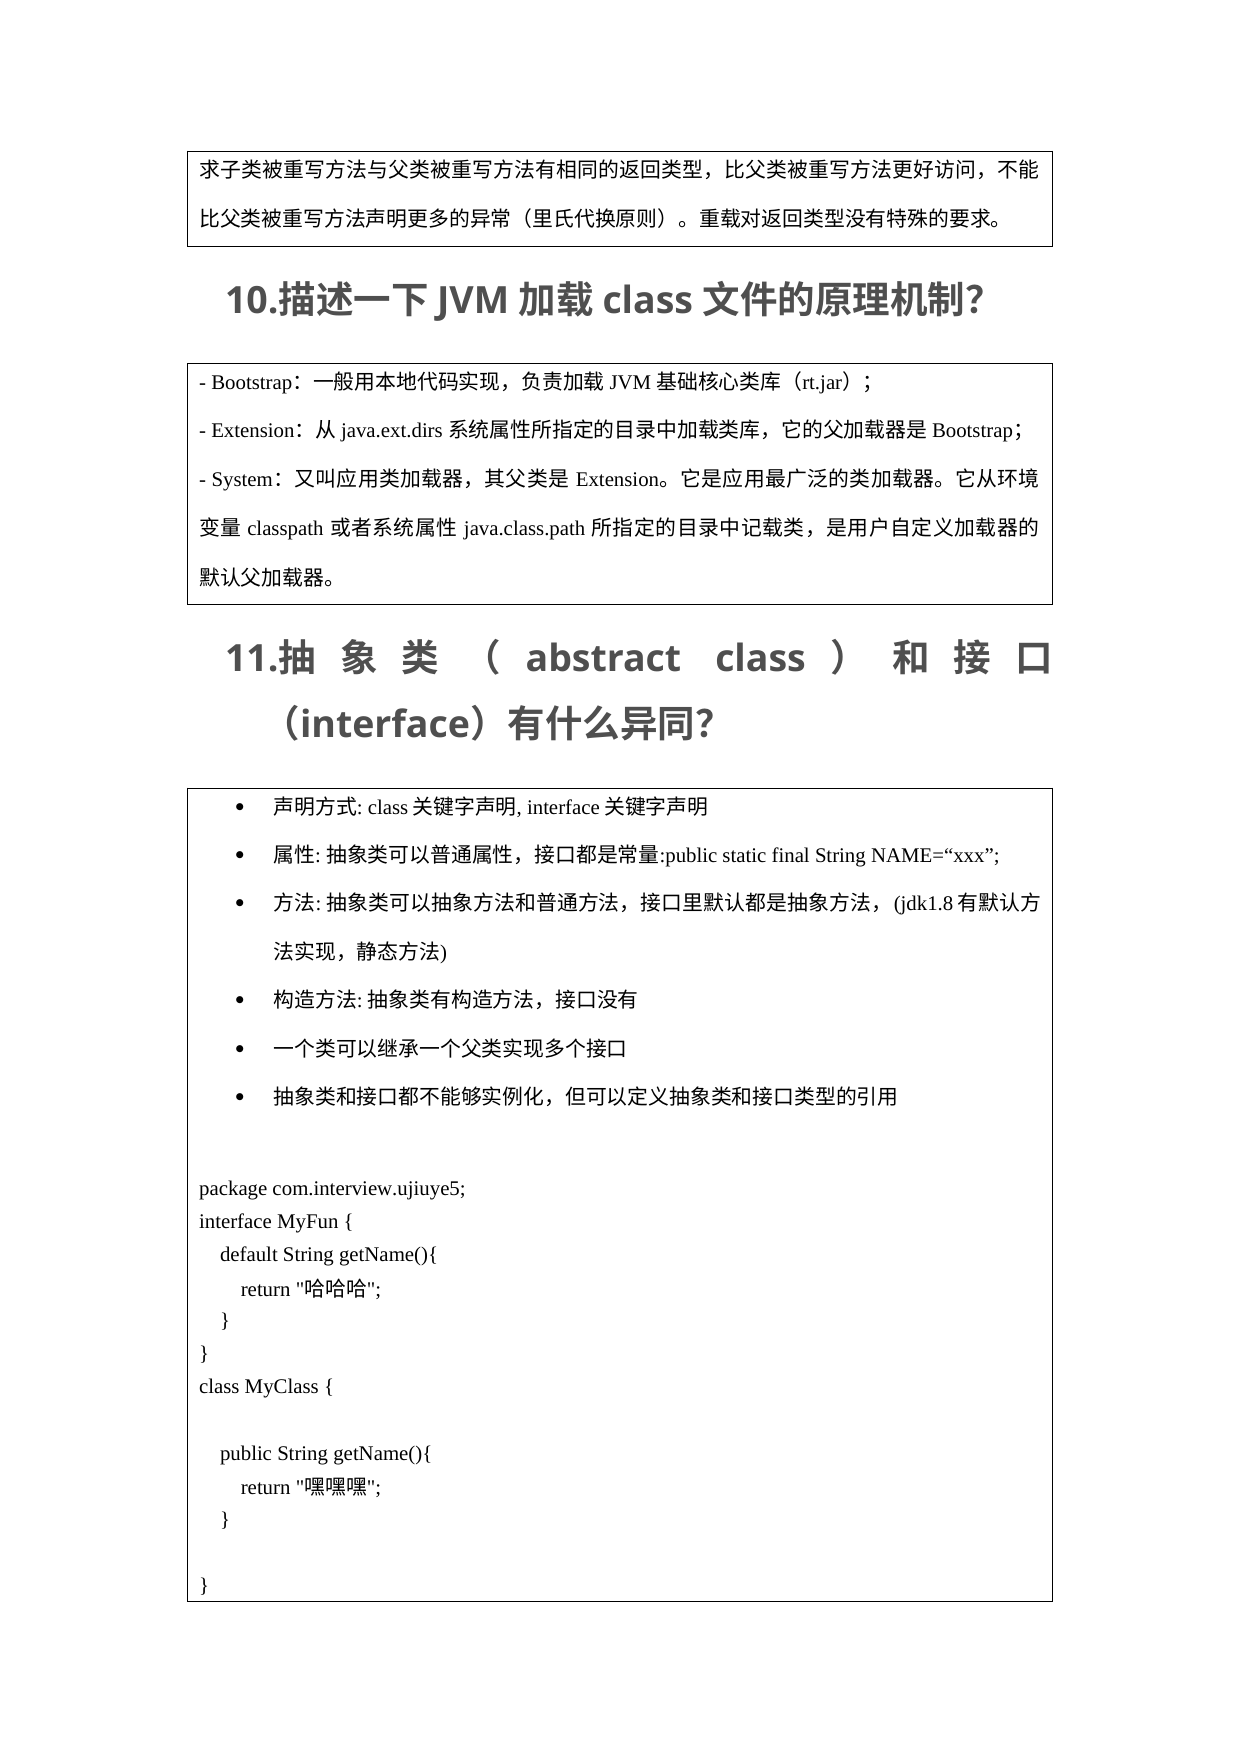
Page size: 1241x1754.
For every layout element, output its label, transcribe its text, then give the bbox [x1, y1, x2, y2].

subtitle 描述一下 JVM 加载 class 文件的原理机制？ [225, 264, 1053, 330]
subtitle 抽象类（abstract class）和接口（interface）有什么异同？ [225, 622, 1053, 754]
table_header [188, 152, 1052, 246]
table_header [188, 789, 1052, 1601]
table_header - Bootstrap：一般用本地代码实现，负责加载 JVM 基础核心类库（rt.jar）； - Extension：从 java.ext.dirs 系统属性所指定的目录中加载类库，它的父加载器是 Bootstrap； - System：又叫应用类加载器，其父类是 Extension。它是应用最广泛的类加载器。它从环境变量 classpath 或者系统属性 java.class.path 所指定的目录中记载类，是用户自定义加载器的默认父加载器。 [188, 364, 1052, 604]
